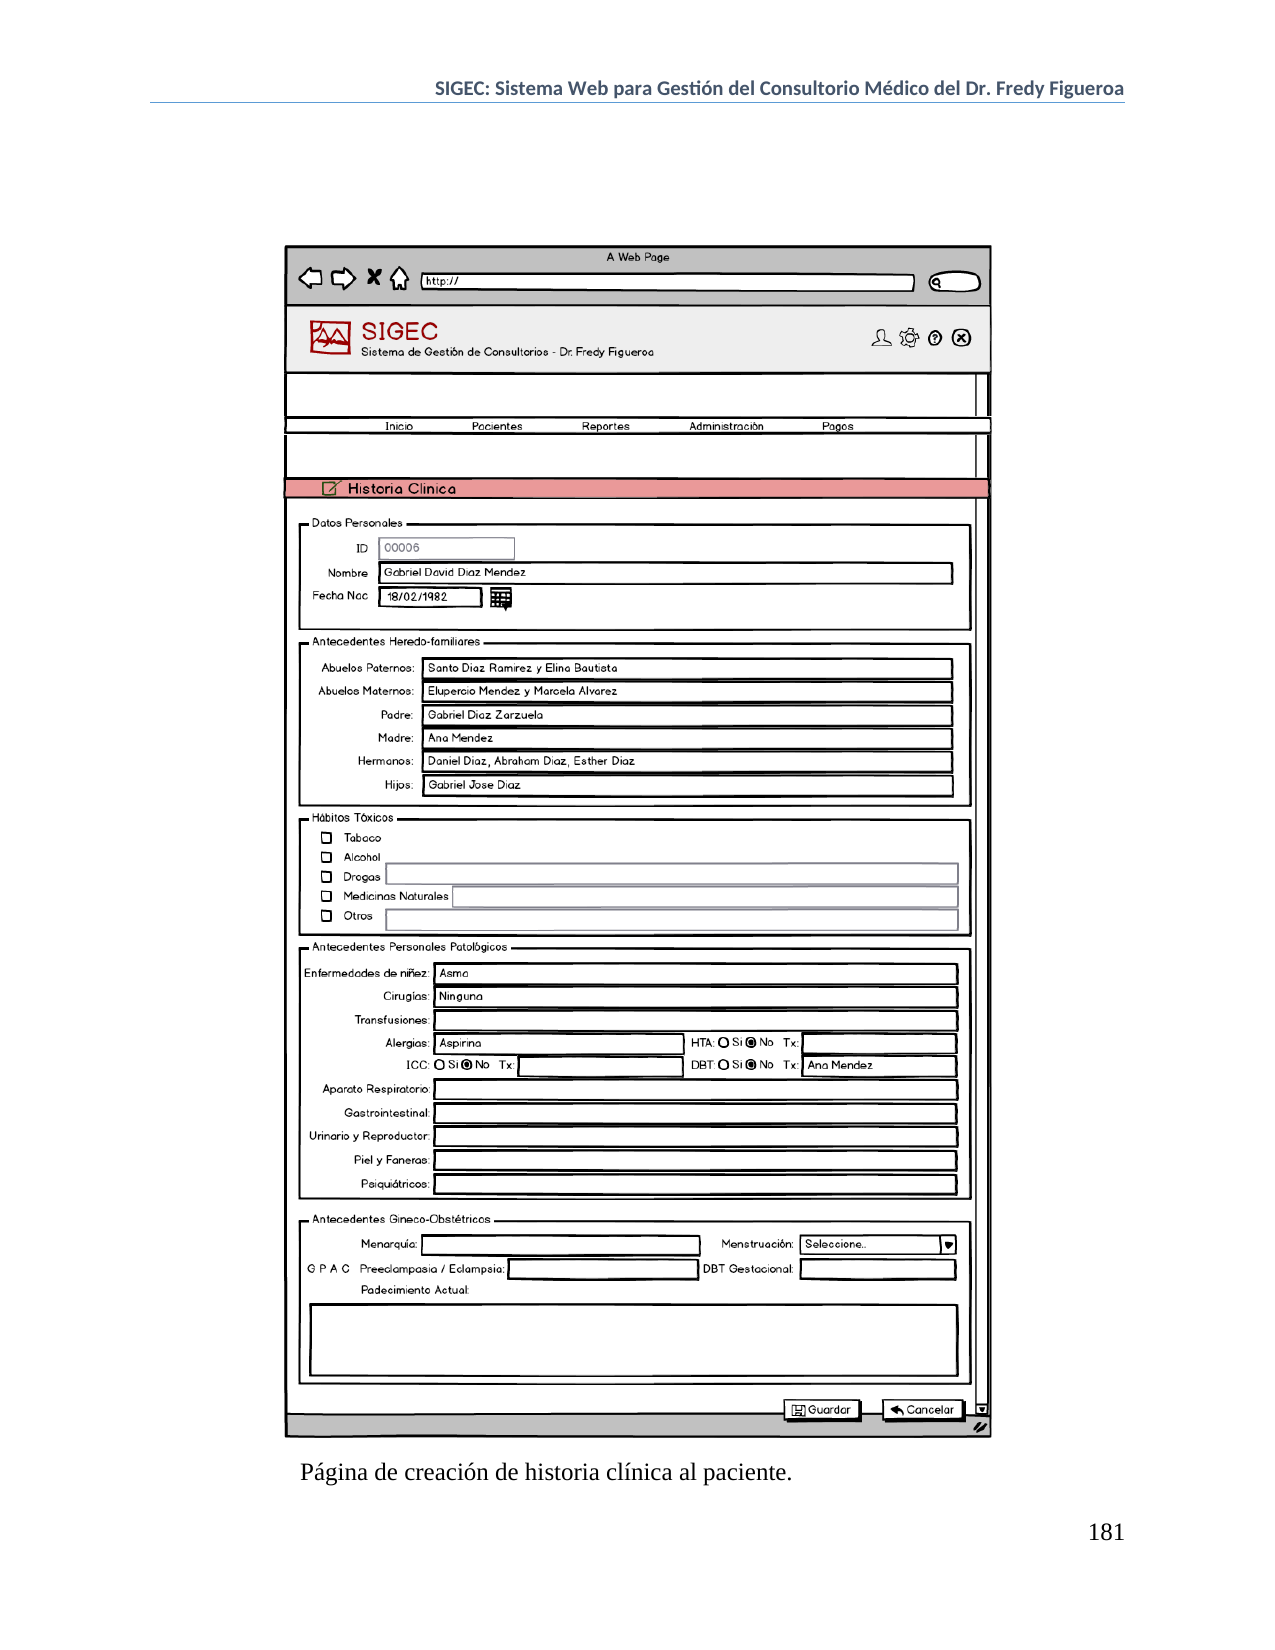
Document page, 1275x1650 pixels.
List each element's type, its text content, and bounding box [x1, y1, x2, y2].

picture [283, 245, 992, 1438]
text Página de creación de historia clínica al paciente. [225, 1457, 1125, 1485]
